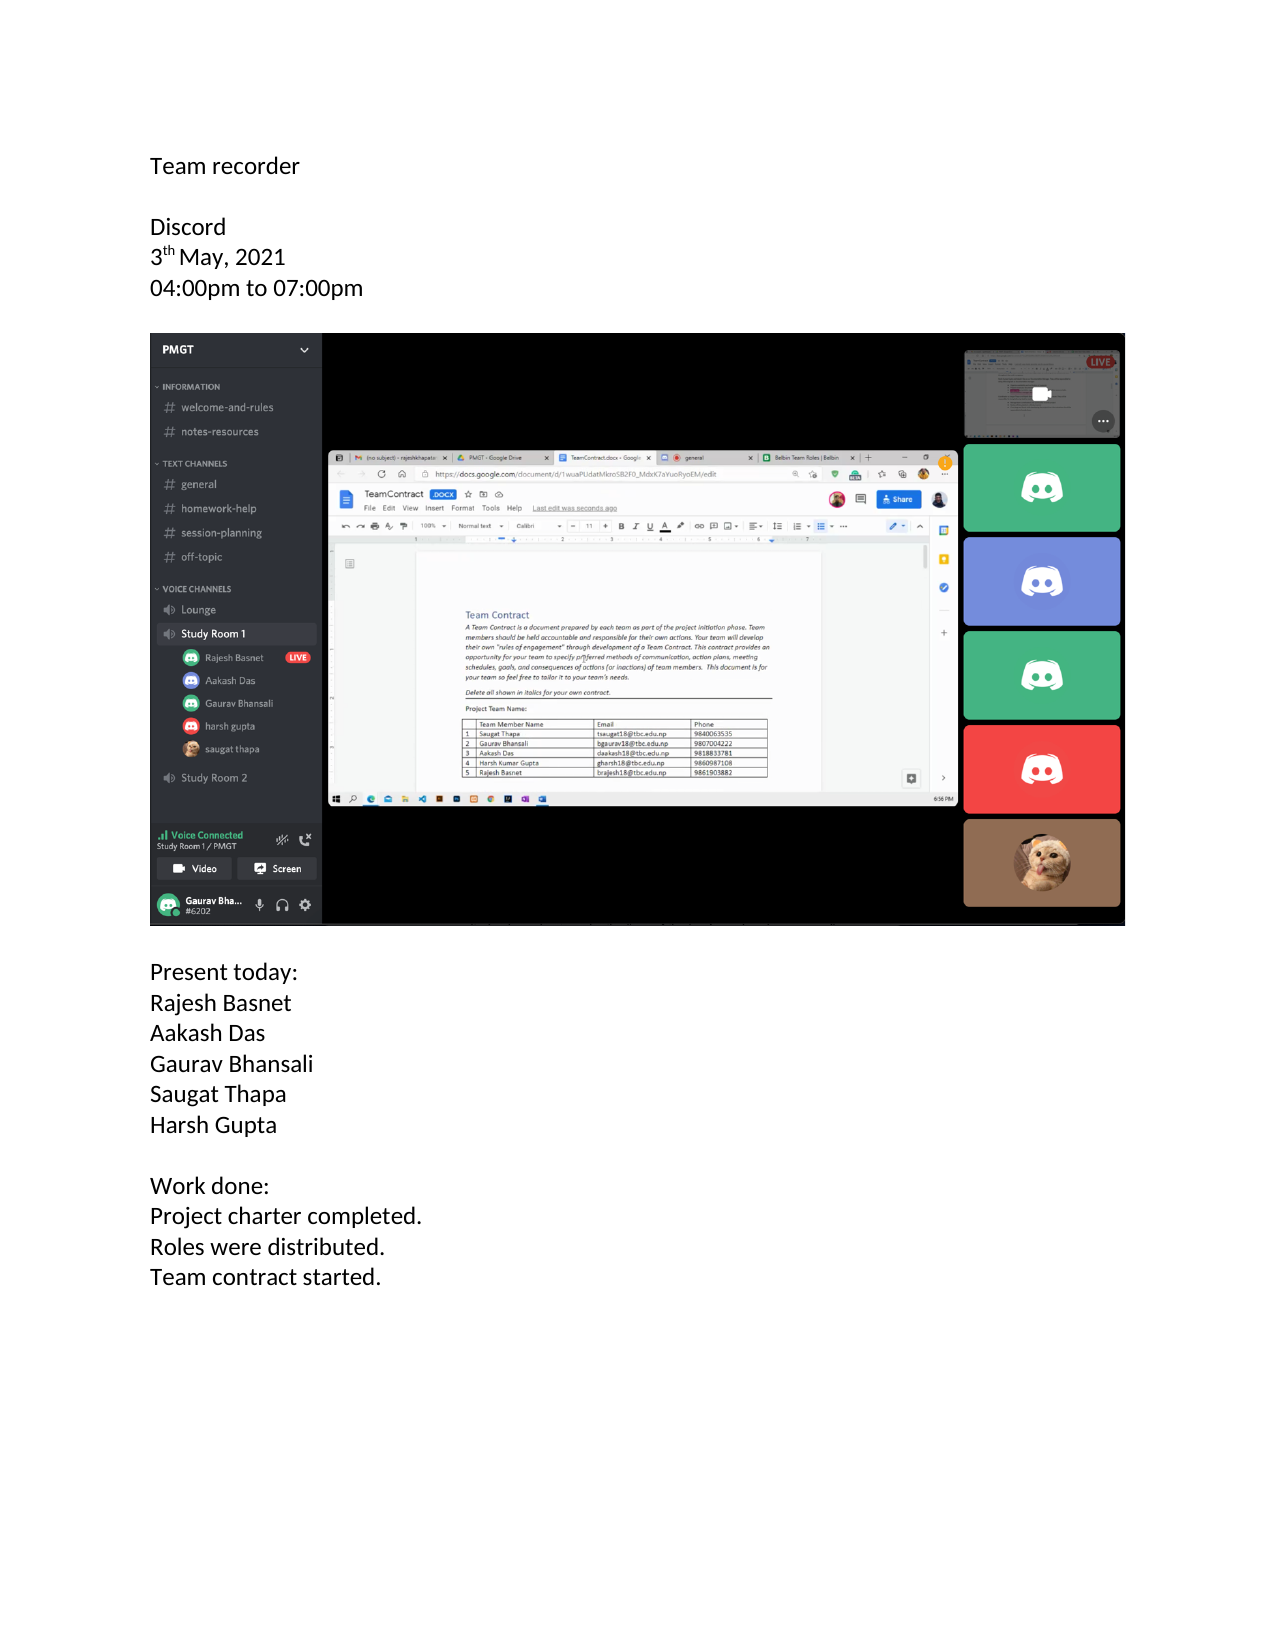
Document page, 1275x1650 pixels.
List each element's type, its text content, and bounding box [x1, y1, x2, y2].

text Aakash Das [150, 1017, 1125, 1048]
text Project charter completed. [150, 1200, 1125, 1231]
text Team contract started. [150, 1261, 1125, 1292]
text Gaurav Bhansali [150, 1048, 1125, 1078]
text Rajesh Basnet [150, 987, 1125, 1017]
text Roles were distributed. [150, 1231, 1125, 1261]
text Team recorder [150, 150, 1125, 181]
text Present today: [150, 956, 1125, 987]
text 04:00pm to 07:00pm [150, 272, 1125, 303]
text Saugat Thapa [150, 1078, 1125, 1109]
picture [150, 333, 1125, 926]
text Harsh Gupta [150, 1109, 1125, 1139]
text Discord [150, 211, 1125, 242]
text 3th May, 2021 [150, 242, 1125, 272]
text Work done: [150, 1170, 1125, 1200]
